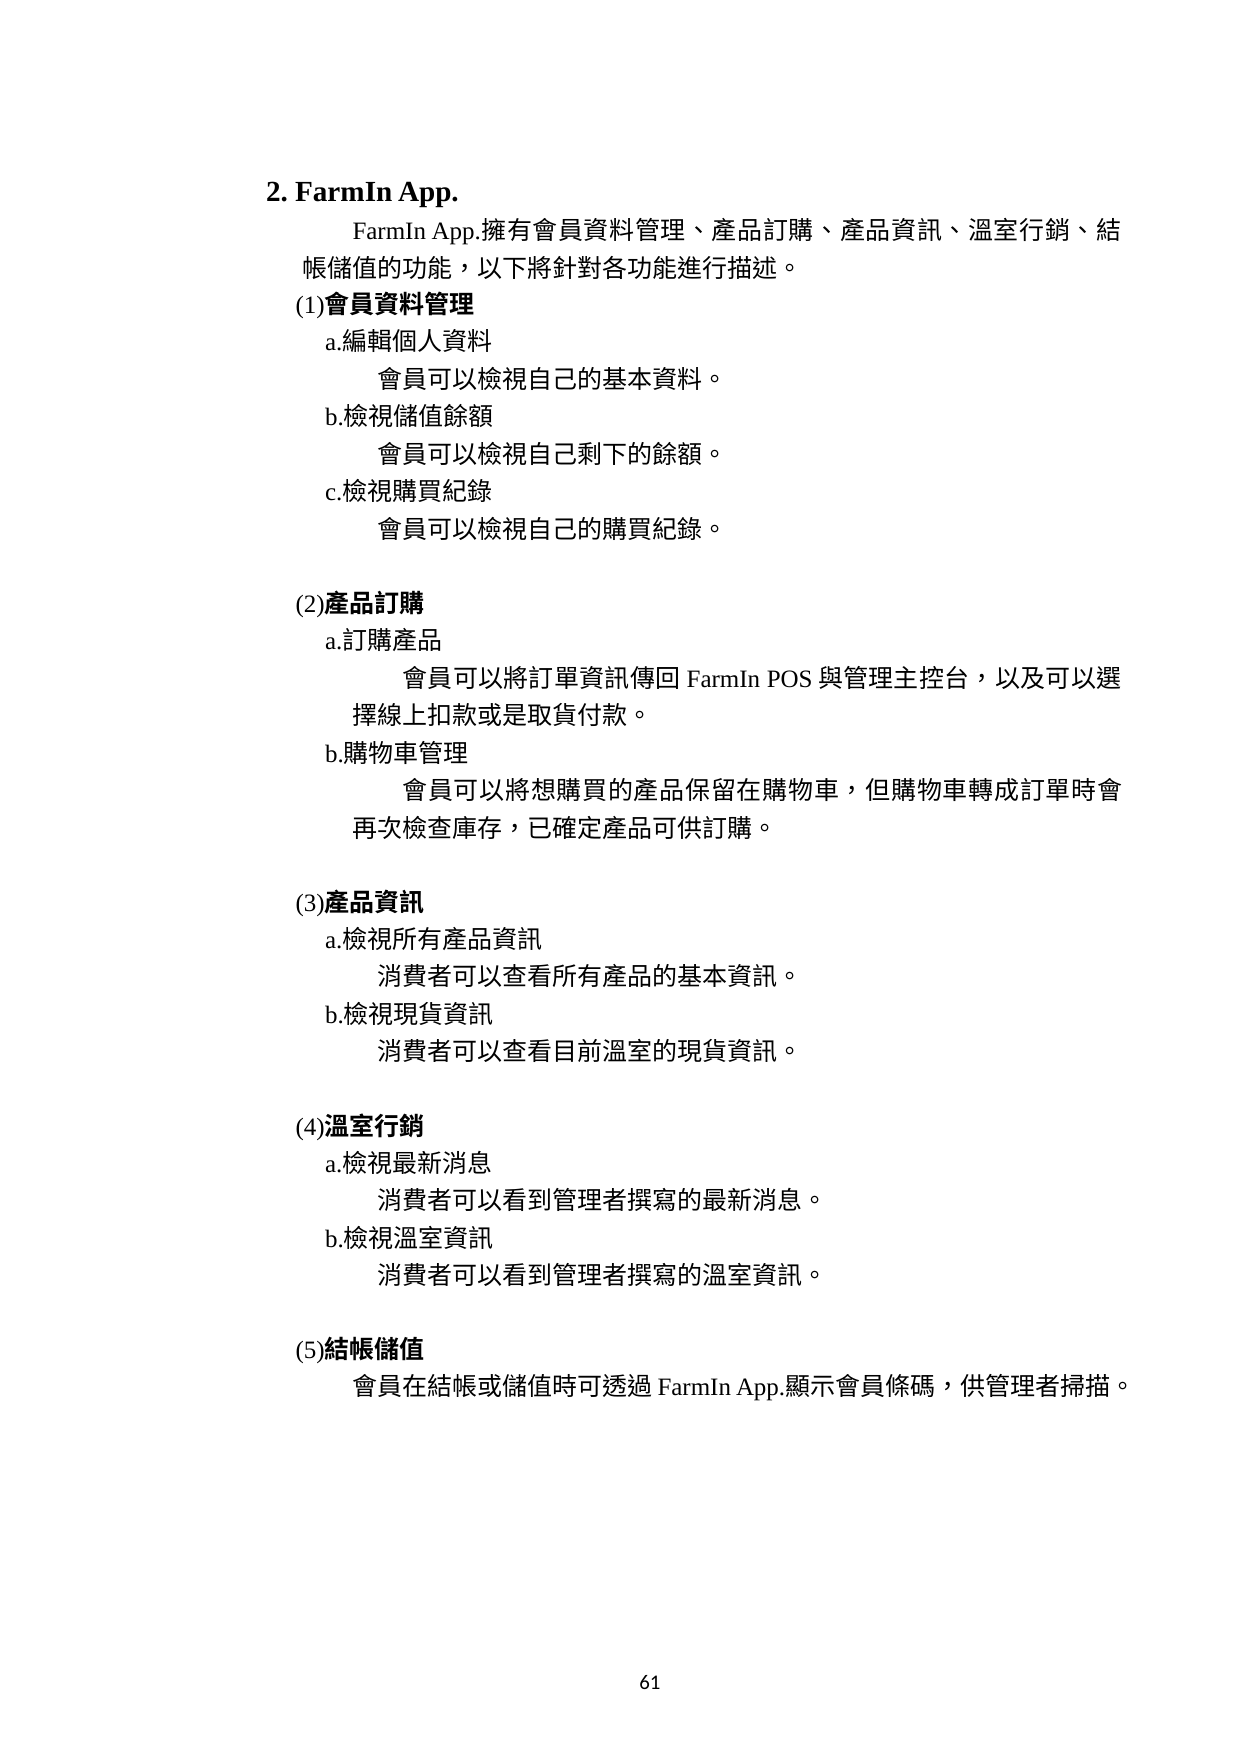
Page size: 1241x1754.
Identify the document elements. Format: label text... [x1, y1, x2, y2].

text 檢視所有產品資訊 [325, 919, 1122, 956]
text 結帳儲值 [295, 1330, 1122, 1366]
text FarmIn App.擁有會員資料管理、產品訂購、產品資訊、溫室行銷、結帳儲值的功能，以下將針對各功能進行描述。 [302, 210, 1122, 285]
text 會員可以將想購買的產品保留在購物車，但購物車轉成訂單時會再次檢查庫存，已確定產品可供訂購。 [352, 770, 1122, 845]
text 會員可以將訂單資訊傳回FarmIn POS與管理主控台，以及可以選擇線上扣款或是取貨付款。 [352, 657, 1122, 732]
text 檢視購買紀錄 [325, 471, 1122, 509]
text 溫室行銷 [295, 1106, 1122, 1142]
text 產品訂購 [295, 584, 1122, 620]
text 檢視最新消息 [325, 1142, 1122, 1180]
text 消費者可以查看目前溫室的現貨資訊。 [327, 1031, 1122, 1069]
text 消費者可以看到管理者撰寫的溫室資訊。 [327, 1255, 1122, 1292]
text 檢視儲值餘額 [325, 396, 1122, 434]
text 會員可以檢視自己的基本資料。 [327, 359, 1122, 396]
text 會員可以檢視自己剩下的餘額。 [327, 434, 1122, 471]
text 會員可以檢視自己的購買紀錄。 [327, 509, 1122, 546]
text 消費者可以看到管理者撰寫的最新消息。 [327, 1180, 1122, 1217]
text 購物車管理 [325, 732, 1122, 770]
text FarmIn App. [266, 172, 1122, 210]
text 檢視現貨資訊 [325, 994, 1122, 1031]
text 編輯個人資料 [325, 321, 1122, 359]
text 消費者可以查看所有產品的基本資訊。 [327, 956, 1122, 994]
text 會員資料管理 [295, 285, 1122, 321]
text 訂購產品 [325, 620, 1122, 657]
text 產品資訊 [295, 882, 1122, 919]
text 檢視溫室資訊 [325, 1217, 1122, 1255]
text 會員在結帳或儲值時可透過FarmIn App.顯示會員條碼，供管理者掃描。 [302, 1366, 1122, 1404]
